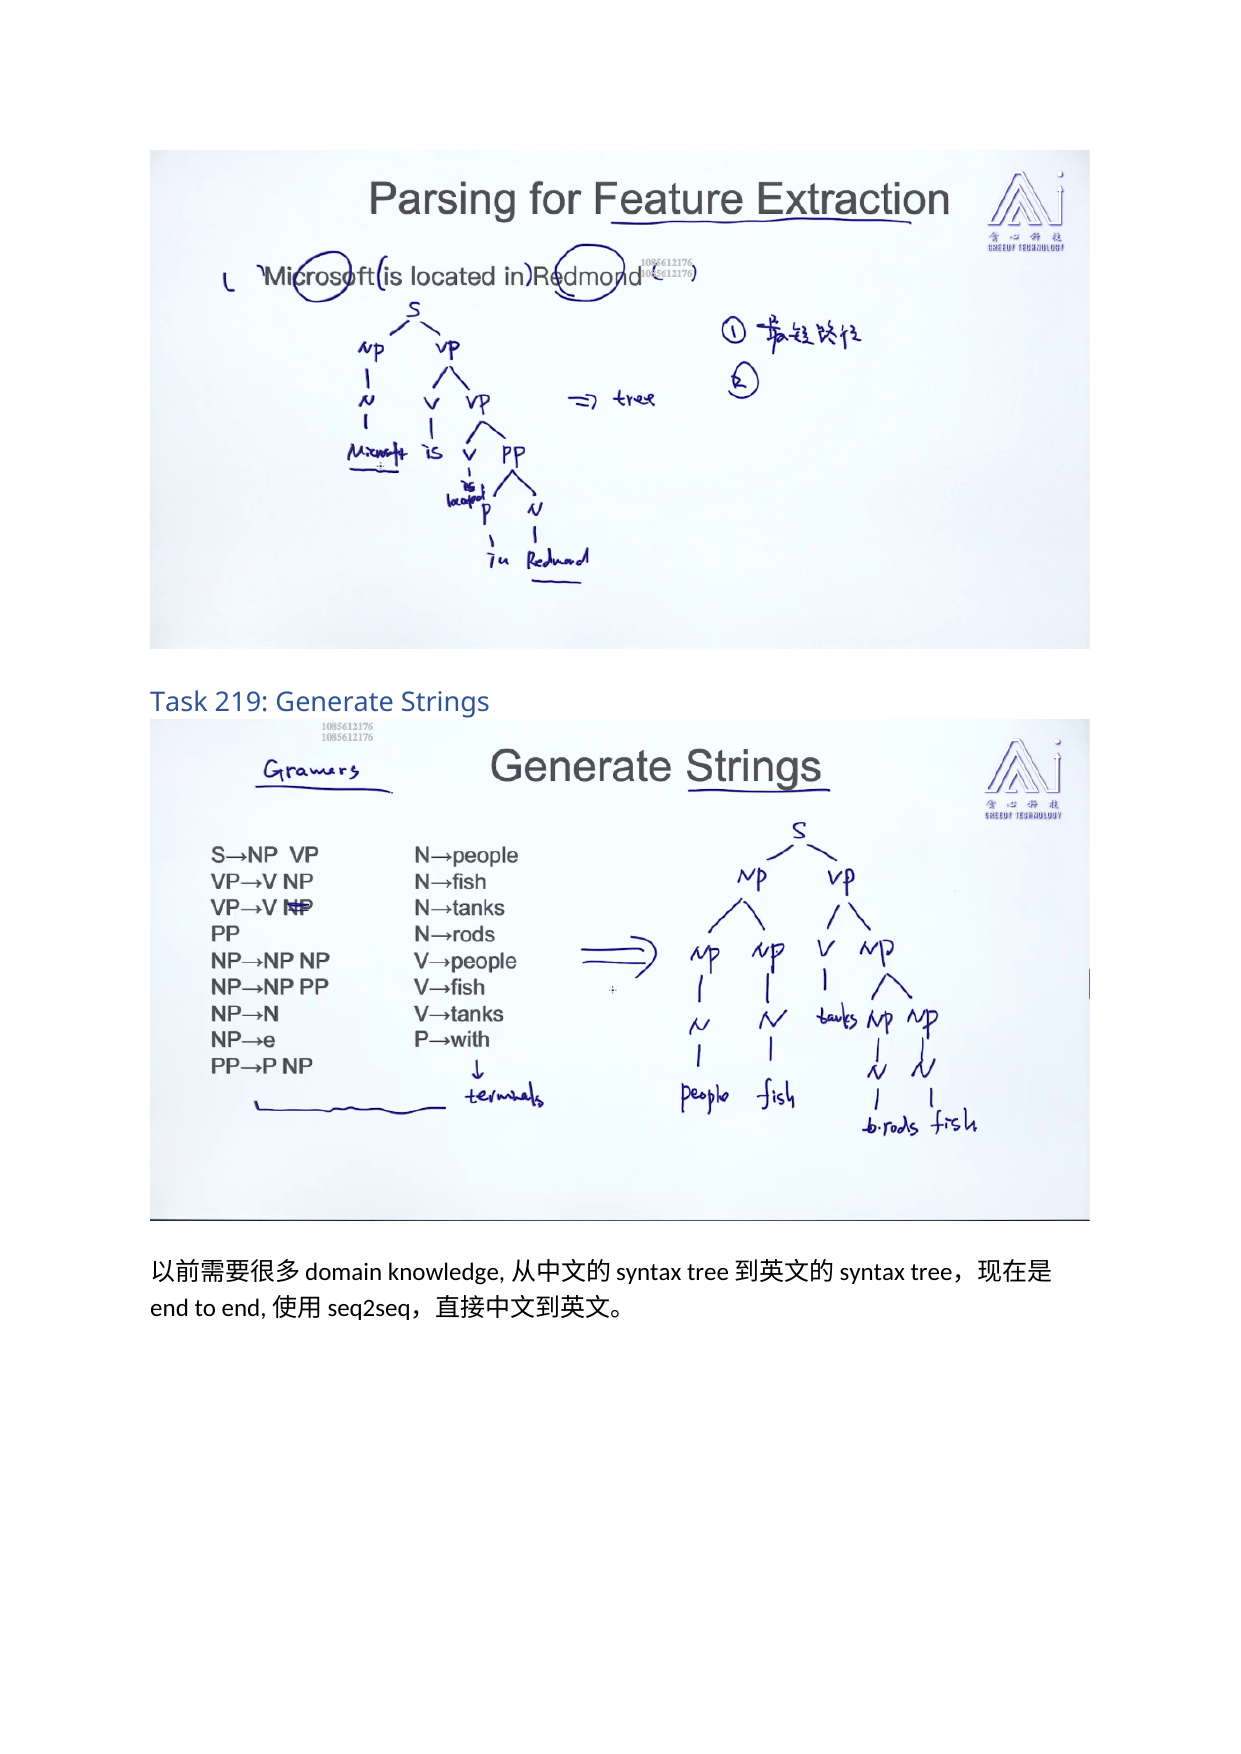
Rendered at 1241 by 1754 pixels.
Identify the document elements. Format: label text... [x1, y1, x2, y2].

text 以前需要很多domain knowledge, 从中文的syntax tree 到英文的syntax tree，现在是end to end, 使用seq2seq，直接中文到英文。 [150, 1251, 1090, 1324]
picture [150, 719, 1090, 1221]
picture [150, 150, 1090, 649]
subtitle Task 219: Generate Strings [150, 683, 1090, 719]
